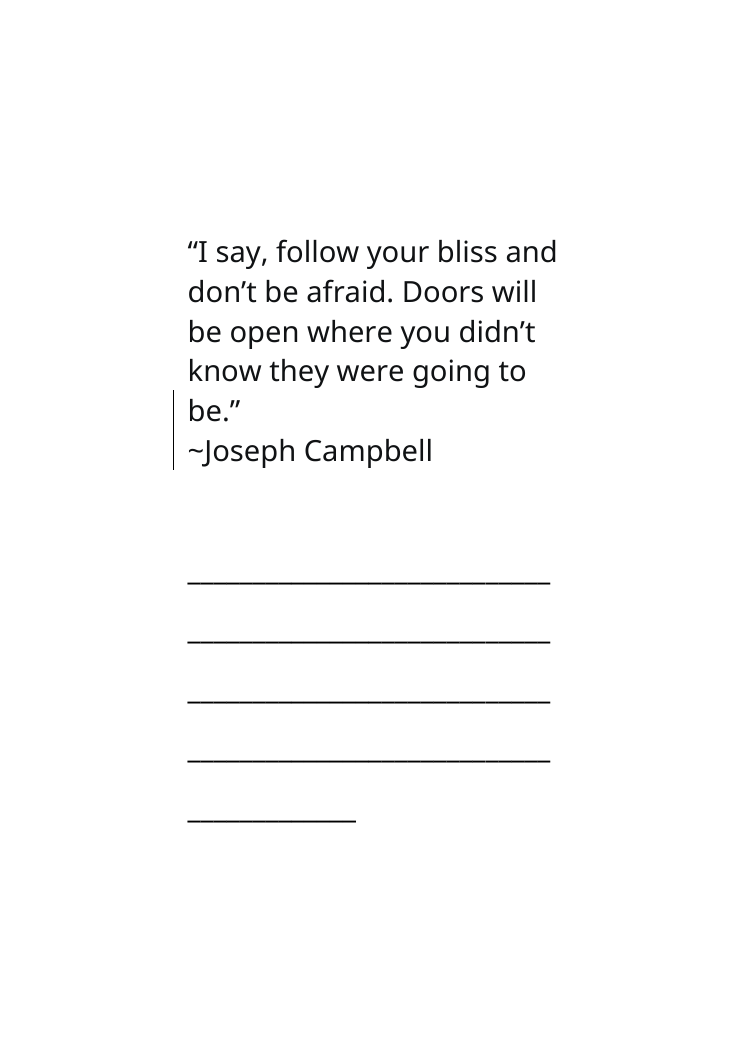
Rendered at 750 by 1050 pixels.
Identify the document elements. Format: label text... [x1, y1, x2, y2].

text “I say, follow your bliss and don’t be afraid. Doors will be open where you didn’t know they were going to be.” [187, 232, 562, 430]
text ~Joseph Campbell [187, 430, 562, 470]
text _____________________________________________________________________________________________________________________________ [187, 549, 562, 827]
